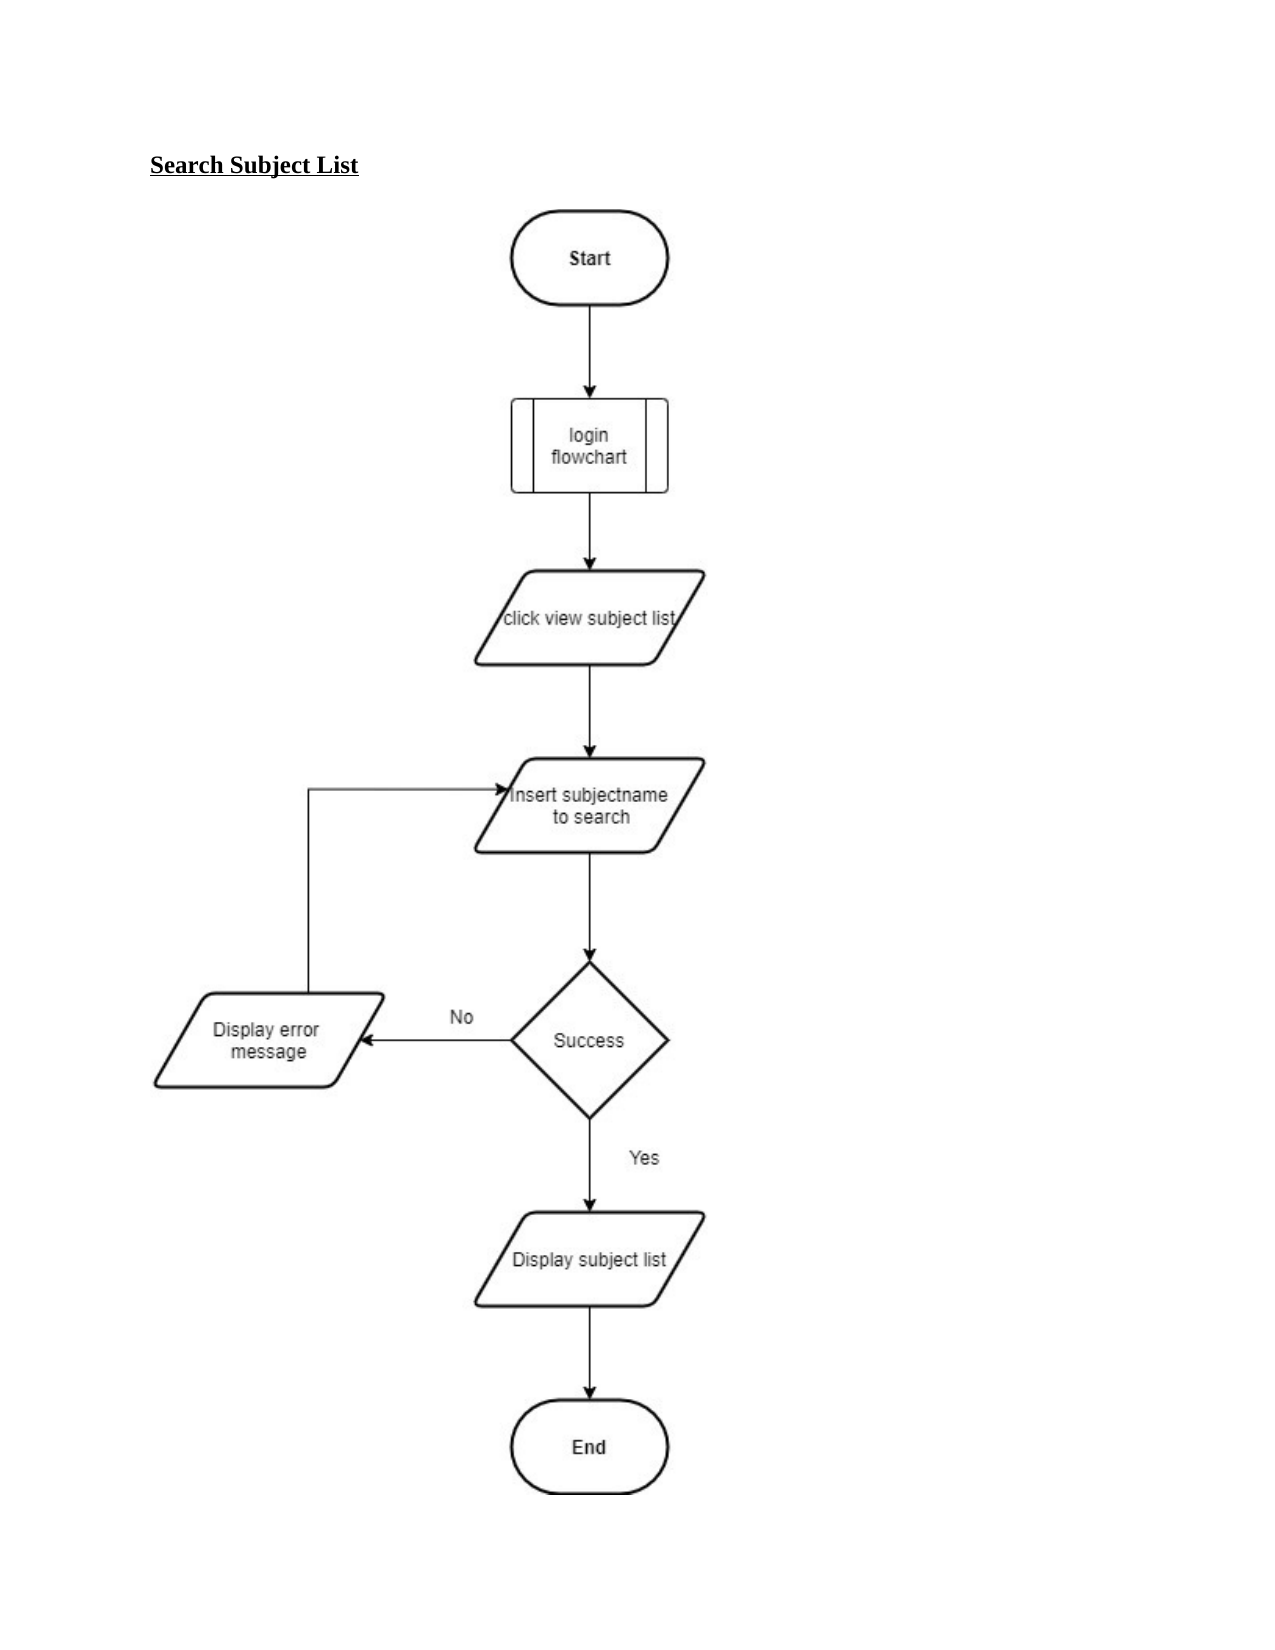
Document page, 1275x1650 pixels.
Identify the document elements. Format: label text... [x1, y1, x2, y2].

picture [150, 209, 708, 1495]
text Search Subject List [150, 150, 1125, 179]
